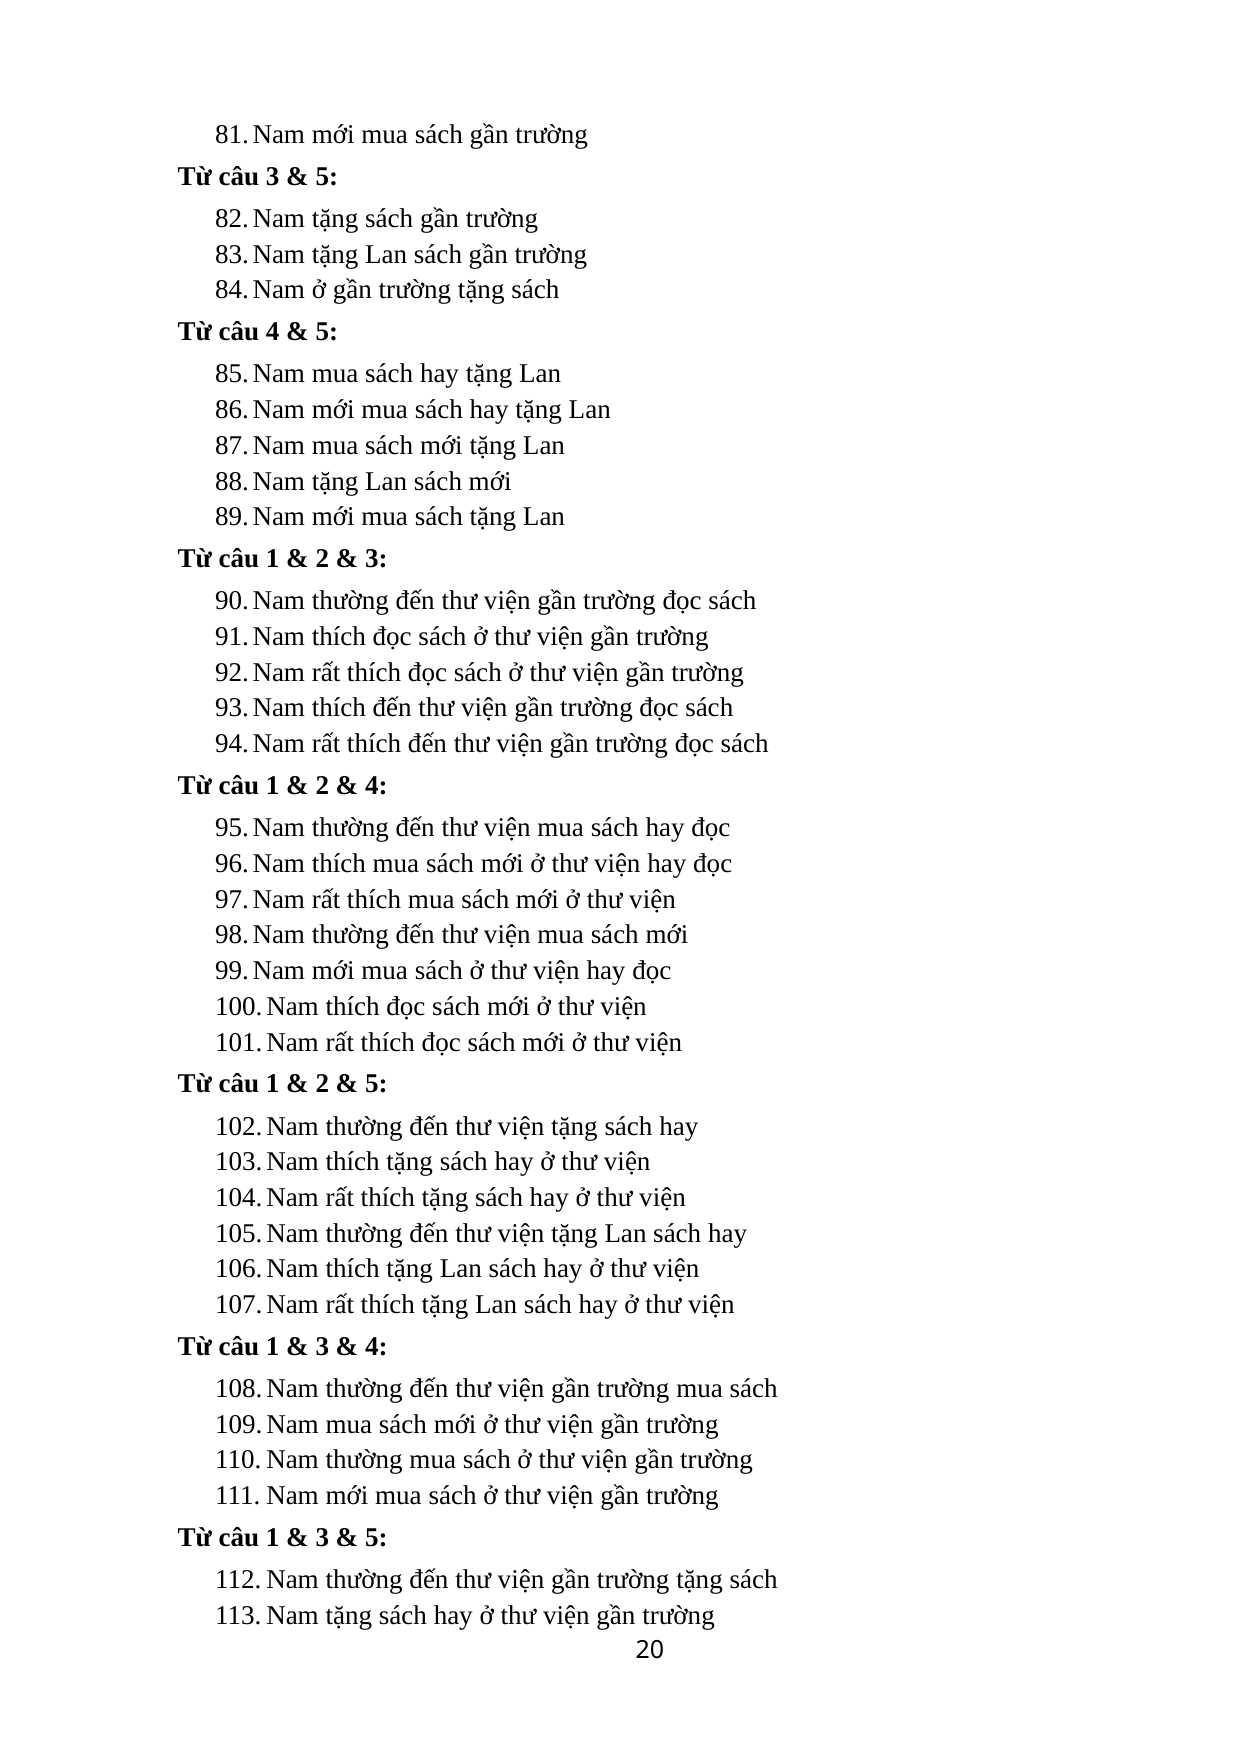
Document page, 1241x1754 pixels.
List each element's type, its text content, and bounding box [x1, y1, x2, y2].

list Nam mua sách mới ở thư viện gần trường [215, 1408, 1122, 1439]
list Nam tặng Lan sách gần trường [215, 238, 1122, 269]
text Từ câu 3 & 5: [177, 160, 1122, 191]
list Nam rất thích đọc sách mới ở thư viện [215, 1026, 1122, 1057]
list Nam mua sách mới tặng Lan [215, 429, 1122, 460]
list Nam rất thích đọc sách ở thư viện gần trường [215, 656, 1122, 687]
text Từ câu 1 & 3 & 4: [177, 1330, 1122, 1361]
list Nam thường mua sách ở thư viện gần trường [215, 1444, 1122, 1475]
list Nam mới mua sách gần trường [215, 118, 1122, 149]
list Nam tặng sách gần trường [215, 202, 1122, 233]
list Nam tặng sách hay ở thư viện gần trường [215, 1599, 1122, 1630]
list Nam thường đến thư viện mua sách mới [215, 918, 1122, 949]
list Nam thường đến thư viện gần trường đọc sách [215, 584, 1122, 616]
list Nam rất thích mua sách mới ở thư viện [215, 883, 1122, 914]
list Nam tặng Lan sách mới [215, 465, 1122, 496]
list Nam thích tặng sách hay ở thư viện [215, 1145, 1122, 1176]
list Nam mới mua sách hay tặng Lan [215, 393, 1122, 424]
list Nam rất thích tặng sách hay ở thư viện [215, 1181, 1122, 1212]
list Nam thường đến thư viện gần trường mua sách [215, 1372, 1122, 1403]
list Nam rất thích đến thư viện gần trường đọc sách [215, 727, 1122, 758]
text Từ câu 1 & 2 & 4: [177, 769, 1122, 800]
list Nam thường đến thư viện tặng sách hay [215, 1109, 1122, 1141]
list Nam thích mua sách mới ở thư viện hay đọc [215, 847, 1122, 878]
list Nam thích tặng Lan sách hay ở thư viện [215, 1252, 1122, 1284]
text Từ câu 1 & 3 & 5: [177, 1521, 1122, 1552]
list Nam mới mua sách tặng Lan [215, 500, 1122, 532]
list Nam thường đến thư viện gần trường tặng sách [215, 1563, 1122, 1594]
list Nam mới mua sách ở thư viện gần trường [215, 1479, 1122, 1511]
text Từ câu 4 & 5: [177, 316, 1122, 347]
list Nam thường đến thư viện mua sách hay đọc [215, 811, 1122, 842]
list Nam thích đến thư viện gần trường đọc sách [215, 692, 1122, 723]
list Nam thường đến thư viện tặng Lan sách hay [215, 1217, 1122, 1248]
list Nam mới mua sách ở thư viện hay đọc [215, 954, 1122, 985]
text Từ câu 1 & 2 & 3: [177, 542, 1122, 573]
list Nam ở gần trường tặng sách [215, 273, 1122, 305]
text Từ câu 1 & 2 & 5: [177, 1068, 1122, 1099]
list Nam mua sách hay tặng Lan [215, 357, 1122, 389]
list Nam thích đọc sách mới ở thư viện [215, 990, 1122, 1021]
list Nam rất thích tặng Lan sách hay ở thư viện [215, 1288, 1122, 1319]
list Nam thích đọc sách ở thư viện gần trường [215, 620, 1122, 651]
